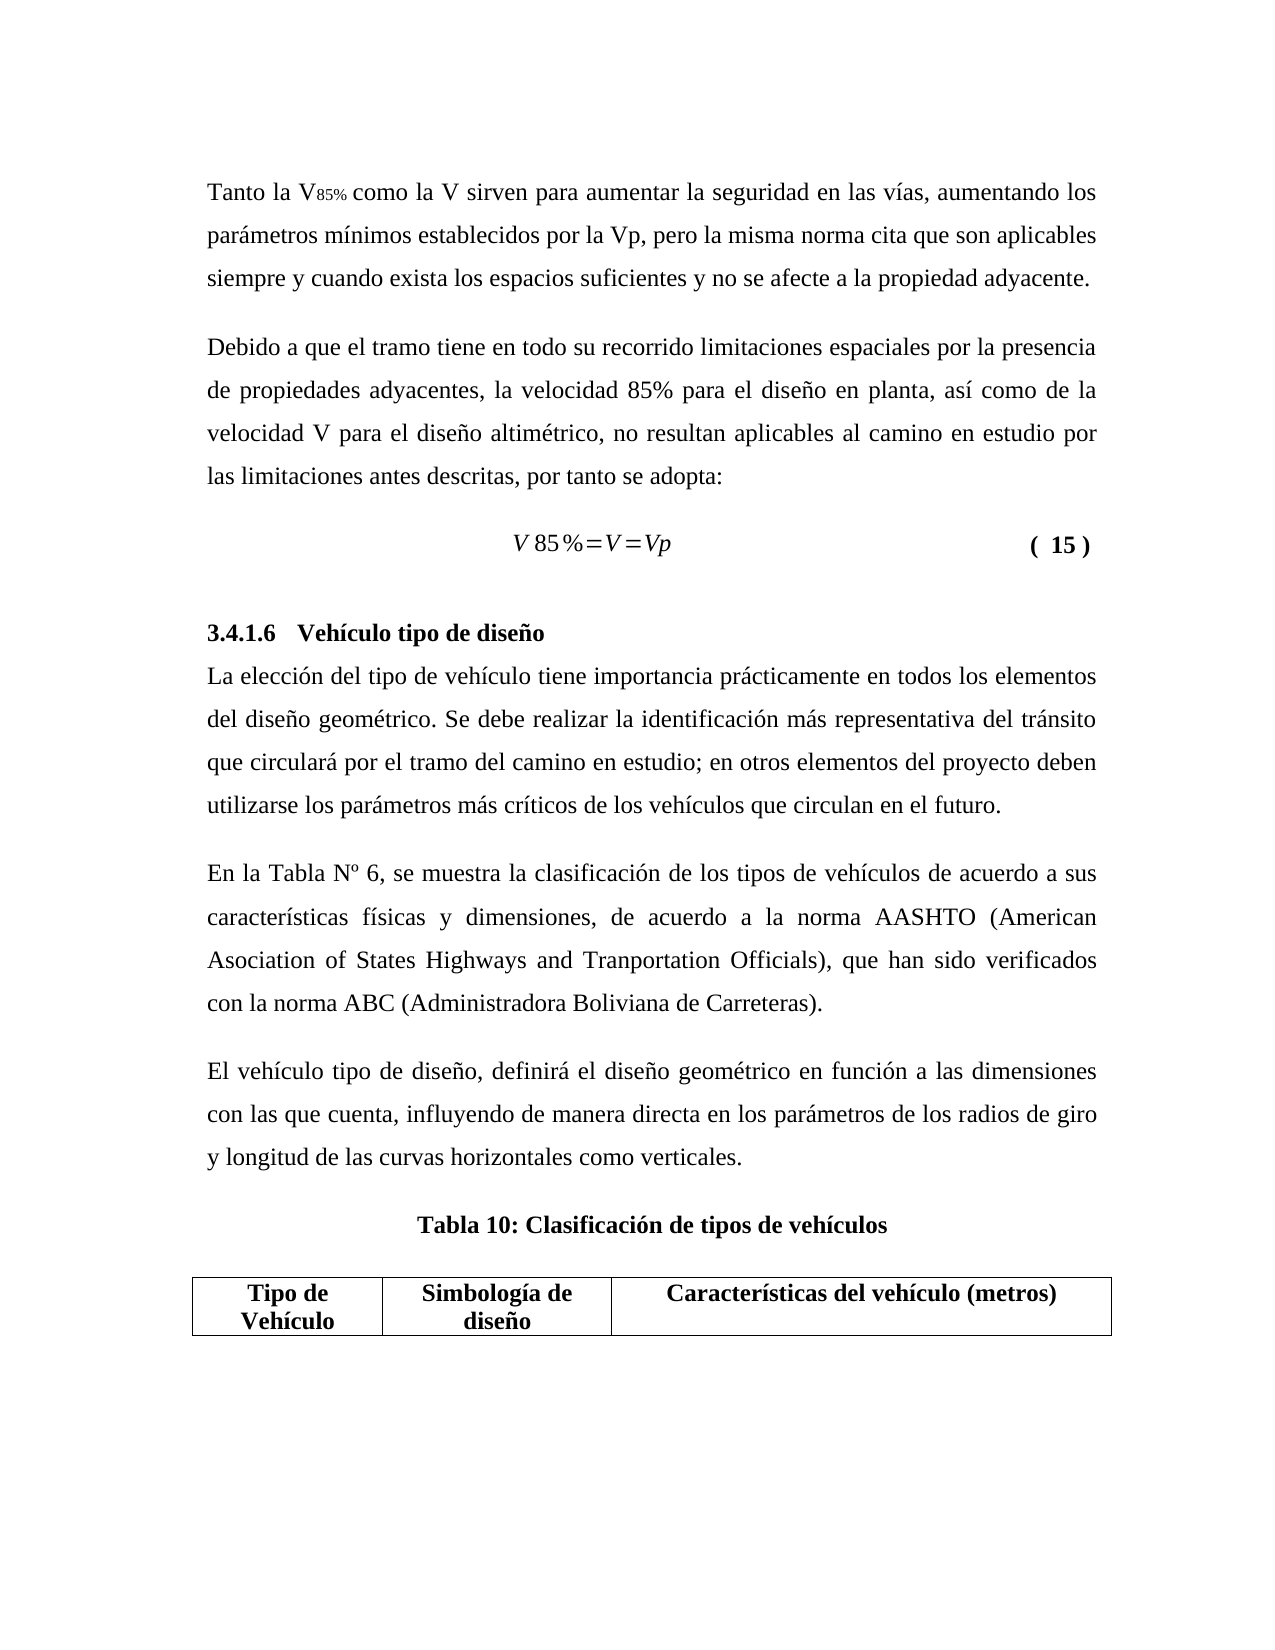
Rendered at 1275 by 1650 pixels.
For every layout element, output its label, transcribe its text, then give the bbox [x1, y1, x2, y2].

text En la Tabla Nº 6, se muestra la clasificación de los tipos de vehículos de acuerdo a sus características físicas y dimensiones, de acuerdo a la norma AASHTO (American Asociation of States Highways and Tranportation Officials), que han sido verificados con la norma ABC (Administradora Boliviana de Carreteras). [207, 858, 1098, 1017]
text Debido a que el tramo tiene en todo su recorrido limitaciones espaciales por la presencia de propiedades adyacentes, la velocidad 85% para el diseño en planta, así como de la velocidad V para el diseño altimétrico, no resultan aplicables al camino en estudio por las limitaciones antes descritas, por tanto se adopta: [207, 332, 1098, 490]
text El vehículo tipo de diseño, definirá el diseño geométrico en función a las dimensiones con las que cuenta, influyendo de manera directa en los parámetros de los radios de giro y longitud de las curvas horizontales como verticales. [207, 1056, 1098, 1171]
subtitle Vehículo tipo de diseño [207, 618, 1098, 647]
text Tanto la V85% como la V sirven para aumentar la seguridad en las vías, aumentando los parámetros mínimos establecidos por la Vp, pero la misma norma cita que son aplicables siempre y cuando exista los espacios suficientes y no se afecte a la propiedad adyacente. [207, 177, 1098, 292]
text La elección del tipo de vehículo tiene importancia prácticamente en todos los elementos del diseño geométrico. Se debe realizar la identificación más representativa del tránsito que circulará por el tramo del camino en estudio; en otros elementos del proyecto deben utilizarse los parámetros más críticos de los vehículos que circulan en el futuro. [207, 661, 1098, 819]
table_header Características del vehículo (metros) [612, 1278, 1111, 1335]
table_header Tipo de Vehículo [193, 1278, 382, 1335]
table_header Simbología de diseño [383, 1278, 611, 1335]
table_header [196, 529, 989, 597]
